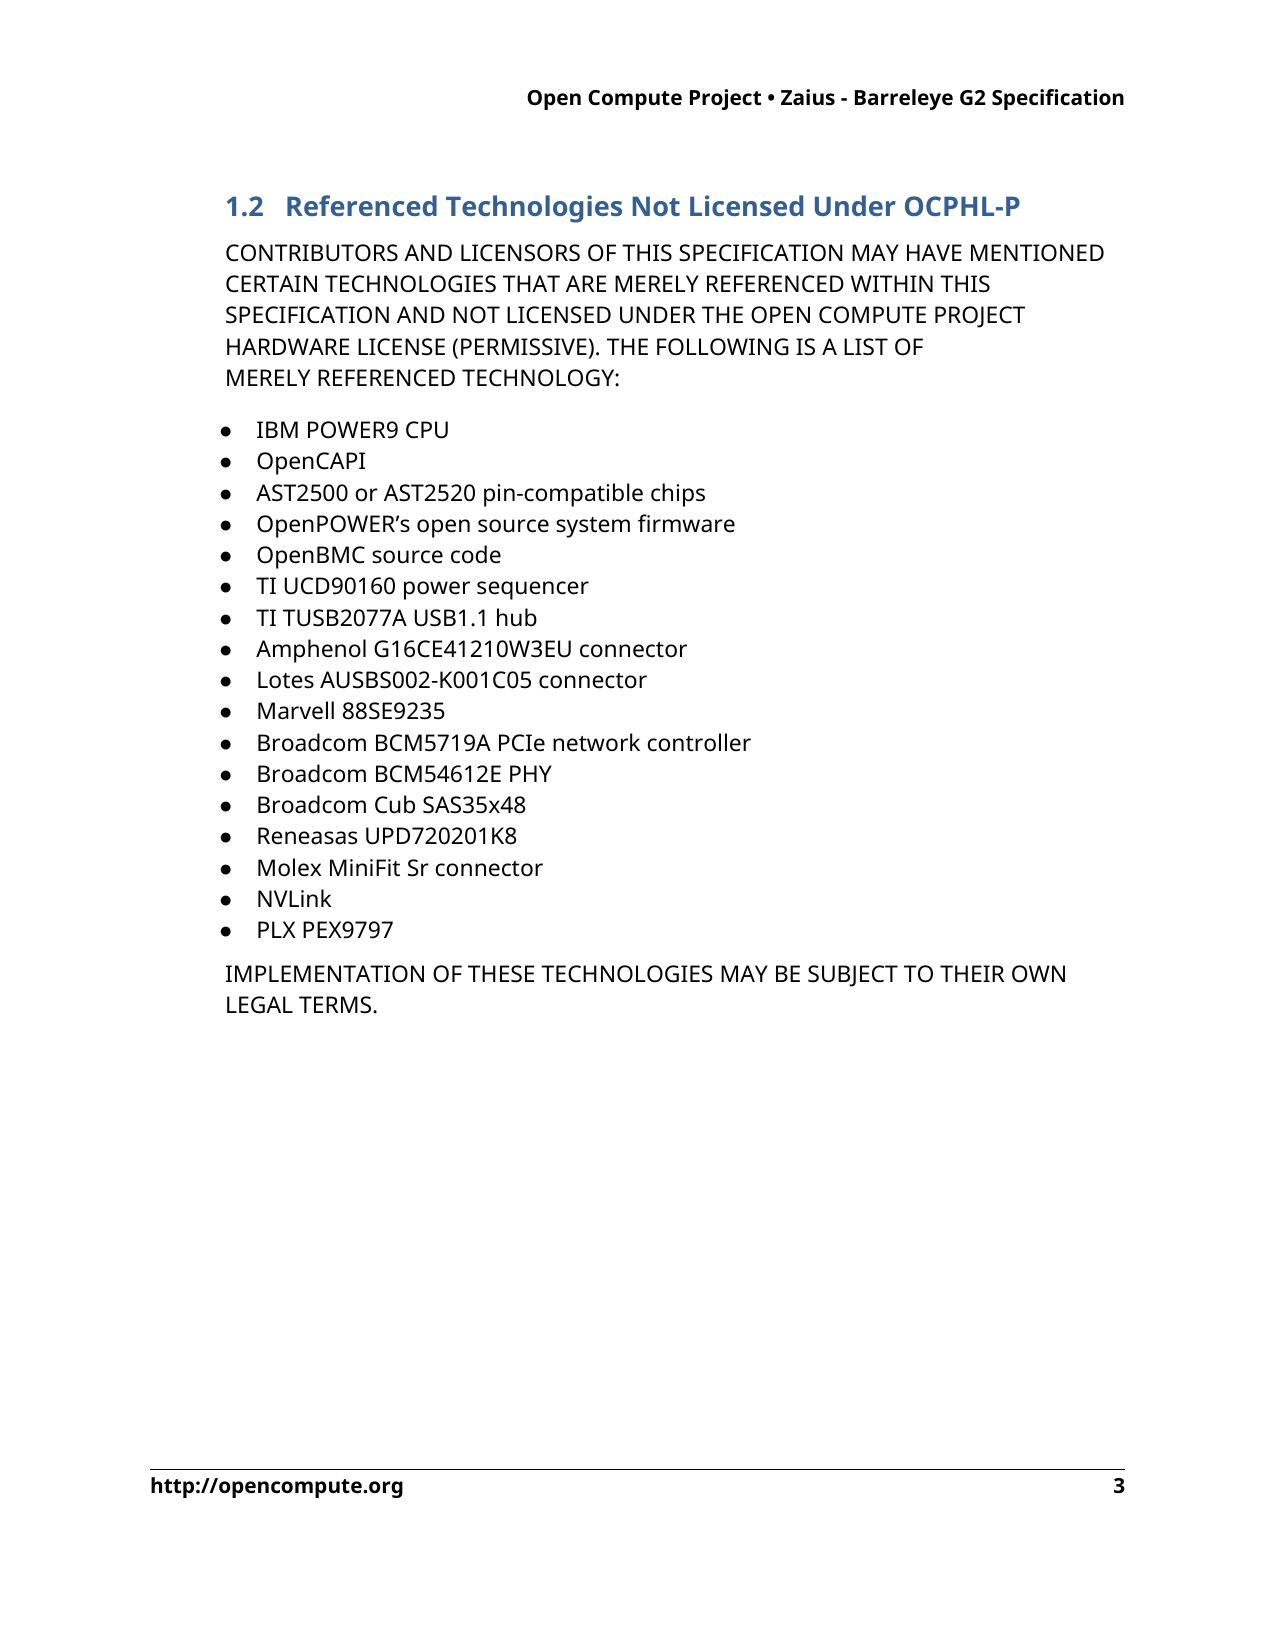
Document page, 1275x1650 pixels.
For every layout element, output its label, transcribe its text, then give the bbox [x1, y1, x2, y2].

list Broadcom BCM5719A PCIe network controller [219, 726, 1125, 758]
list Marvell 88SE9235 [219, 695, 1125, 726]
list OpenPOWER’s open source system firmware [219, 508, 1125, 539]
list NVLink [219, 883, 1125, 914]
list Broadcom Cub SAS35x48 [219, 789, 1125, 820]
list Molex MiniFit Sr connector [219, 851, 1125, 883]
list OpenBMC source code [219, 539, 1125, 570]
list AST2500 or AST2520 pin-compatible chips [219, 476, 1125, 508]
list IBM POWER9 CPU [219, 414, 1125, 445]
list Reneasas UPD720201K8 [219, 820, 1125, 851]
list TI UCD90160 power sequencer [219, 570, 1125, 601]
list OpenCAPI [219, 445, 1125, 476]
list Lotes AUSBS002-K001C05 connector [219, 664, 1125, 695]
list PLX PEX9797 [219, 914, 1125, 945]
list Amphenol G16CE41210W3EU connector [219, 633, 1125, 664]
text CONTRIBUTORS AND LICENSORS OF THIS SPECIFICATION MAY HAVE MENTIONED CERTAIN TECHNOLOGIES THAT ARE MERELY REFERENCED WITHIN THIS SPECIFICATION AND NOT LICENSED UNDER THE OPEN COMPUTE PROJECT HARDWARE LICENSE (PERMISSIVE). THE FOLLOWING IS A LIST OF MERELY REFERENCED TECHNOLOGY: [225, 237, 1125, 393]
subtitle Referenced Technologies Not Licensed Under OCPHL-P [225, 187, 1125, 224]
list TI TUSB2077A USB1.1 hub [219, 601, 1125, 633]
list Broadcom BCM54612E PHY [219, 758, 1125, 789]
text IMPLEMENTATION OF THESE TECHNOLOGIES MAY BE SUBJECT TO THEIR OWN LEGAL TERMS. [225, 958, 1125, 1020]
